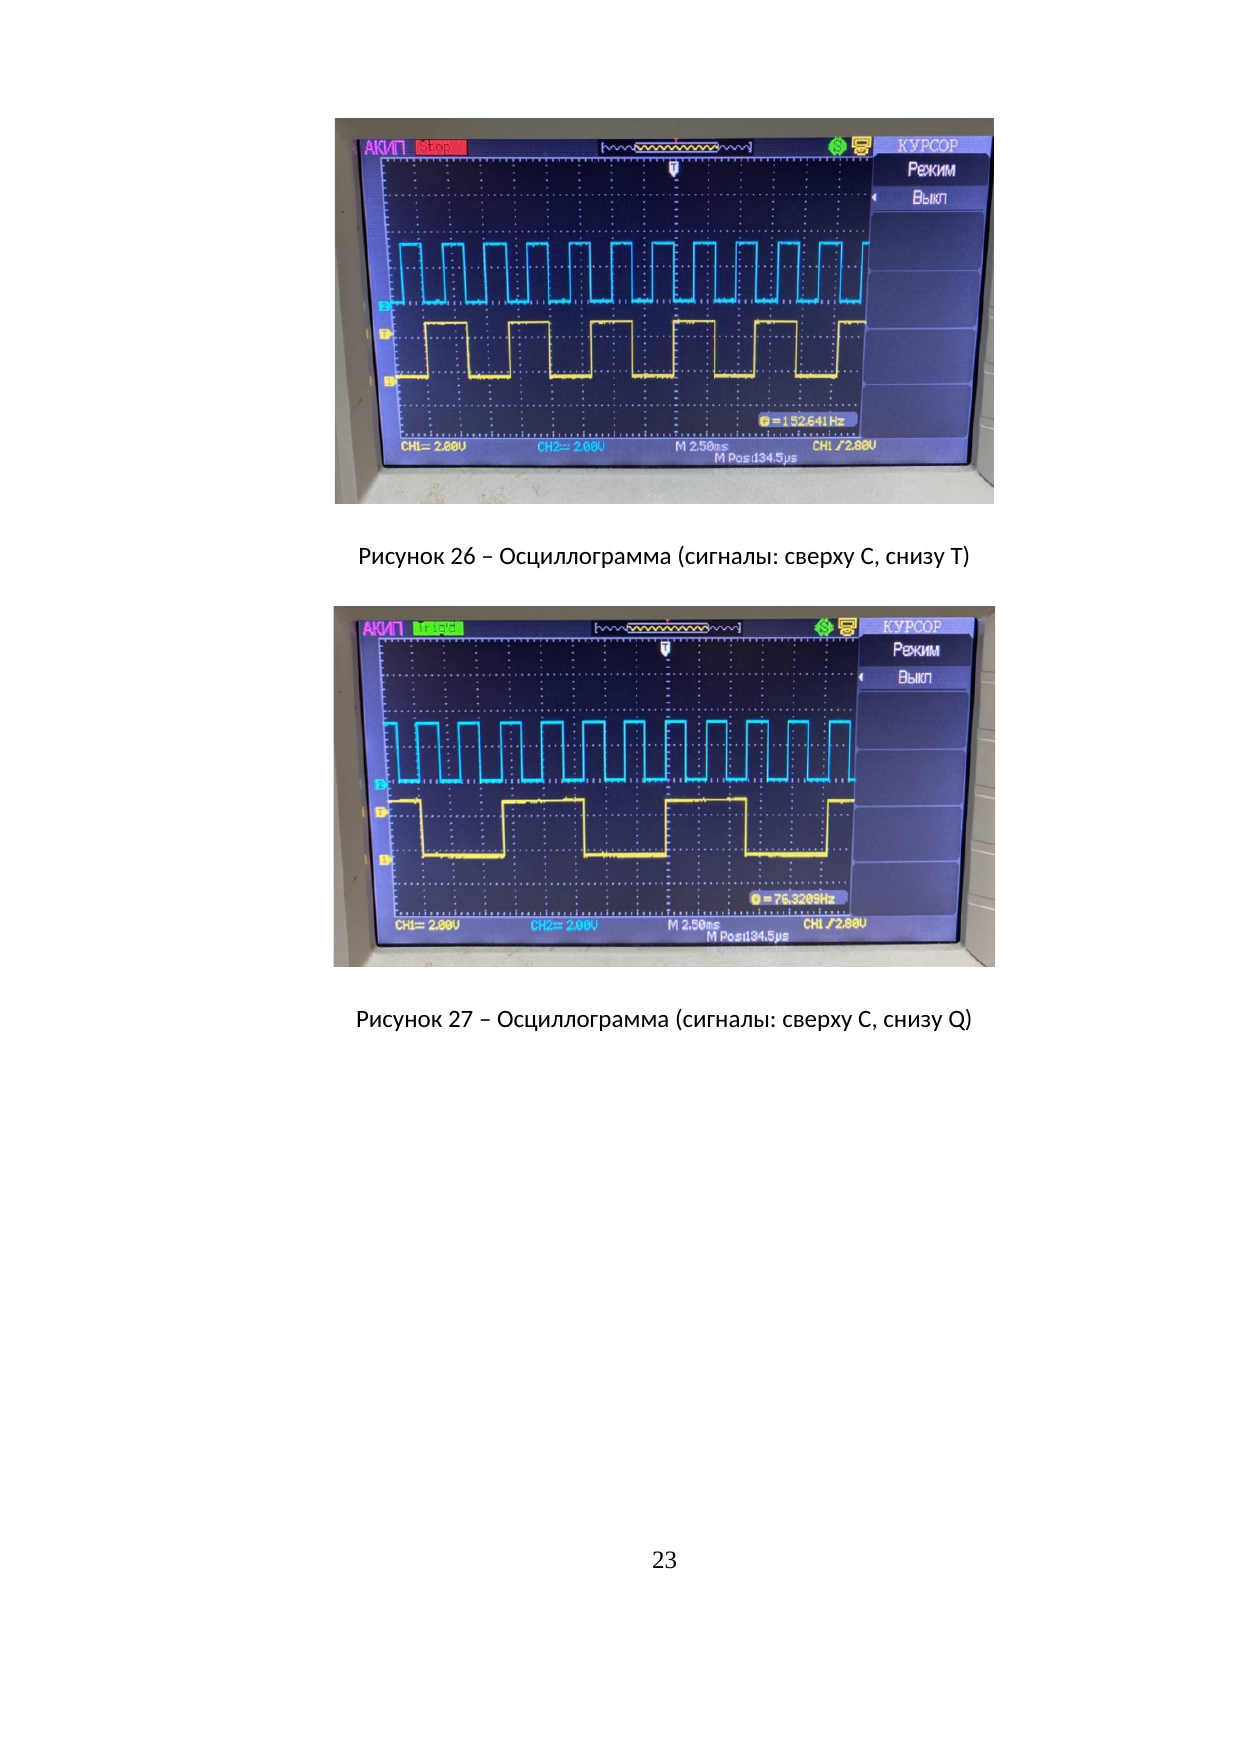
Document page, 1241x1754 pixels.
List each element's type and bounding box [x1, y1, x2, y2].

picture [333, 606, 996, 967]
picture [334, 118, 994, 504]
